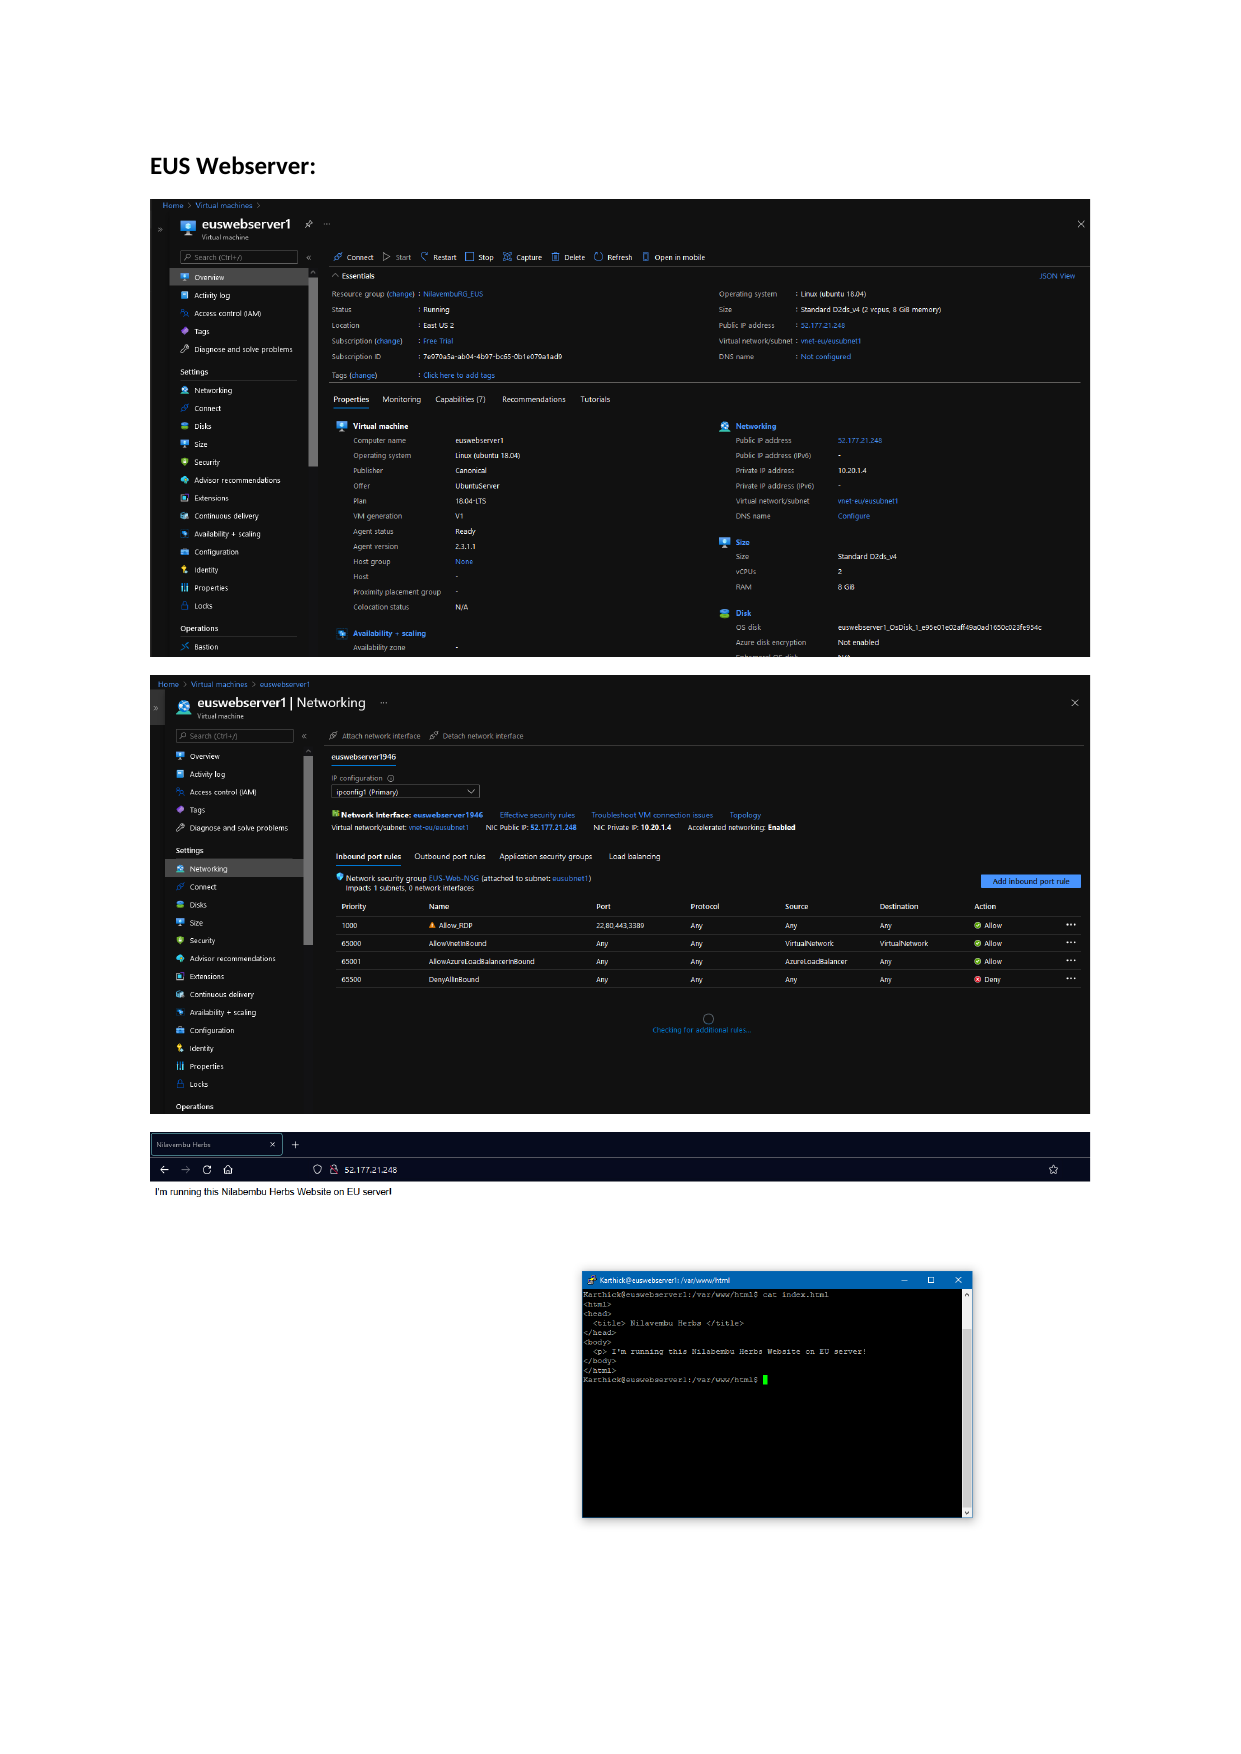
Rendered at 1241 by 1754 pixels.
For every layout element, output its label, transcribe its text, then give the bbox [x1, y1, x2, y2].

text EUS Webserver: [150, 150, 1090, 181]
picture [150, 1132, 1091, 1560]
picture [150, 675, 1091, 1114]
picture [150, 199, 1091, 657]
